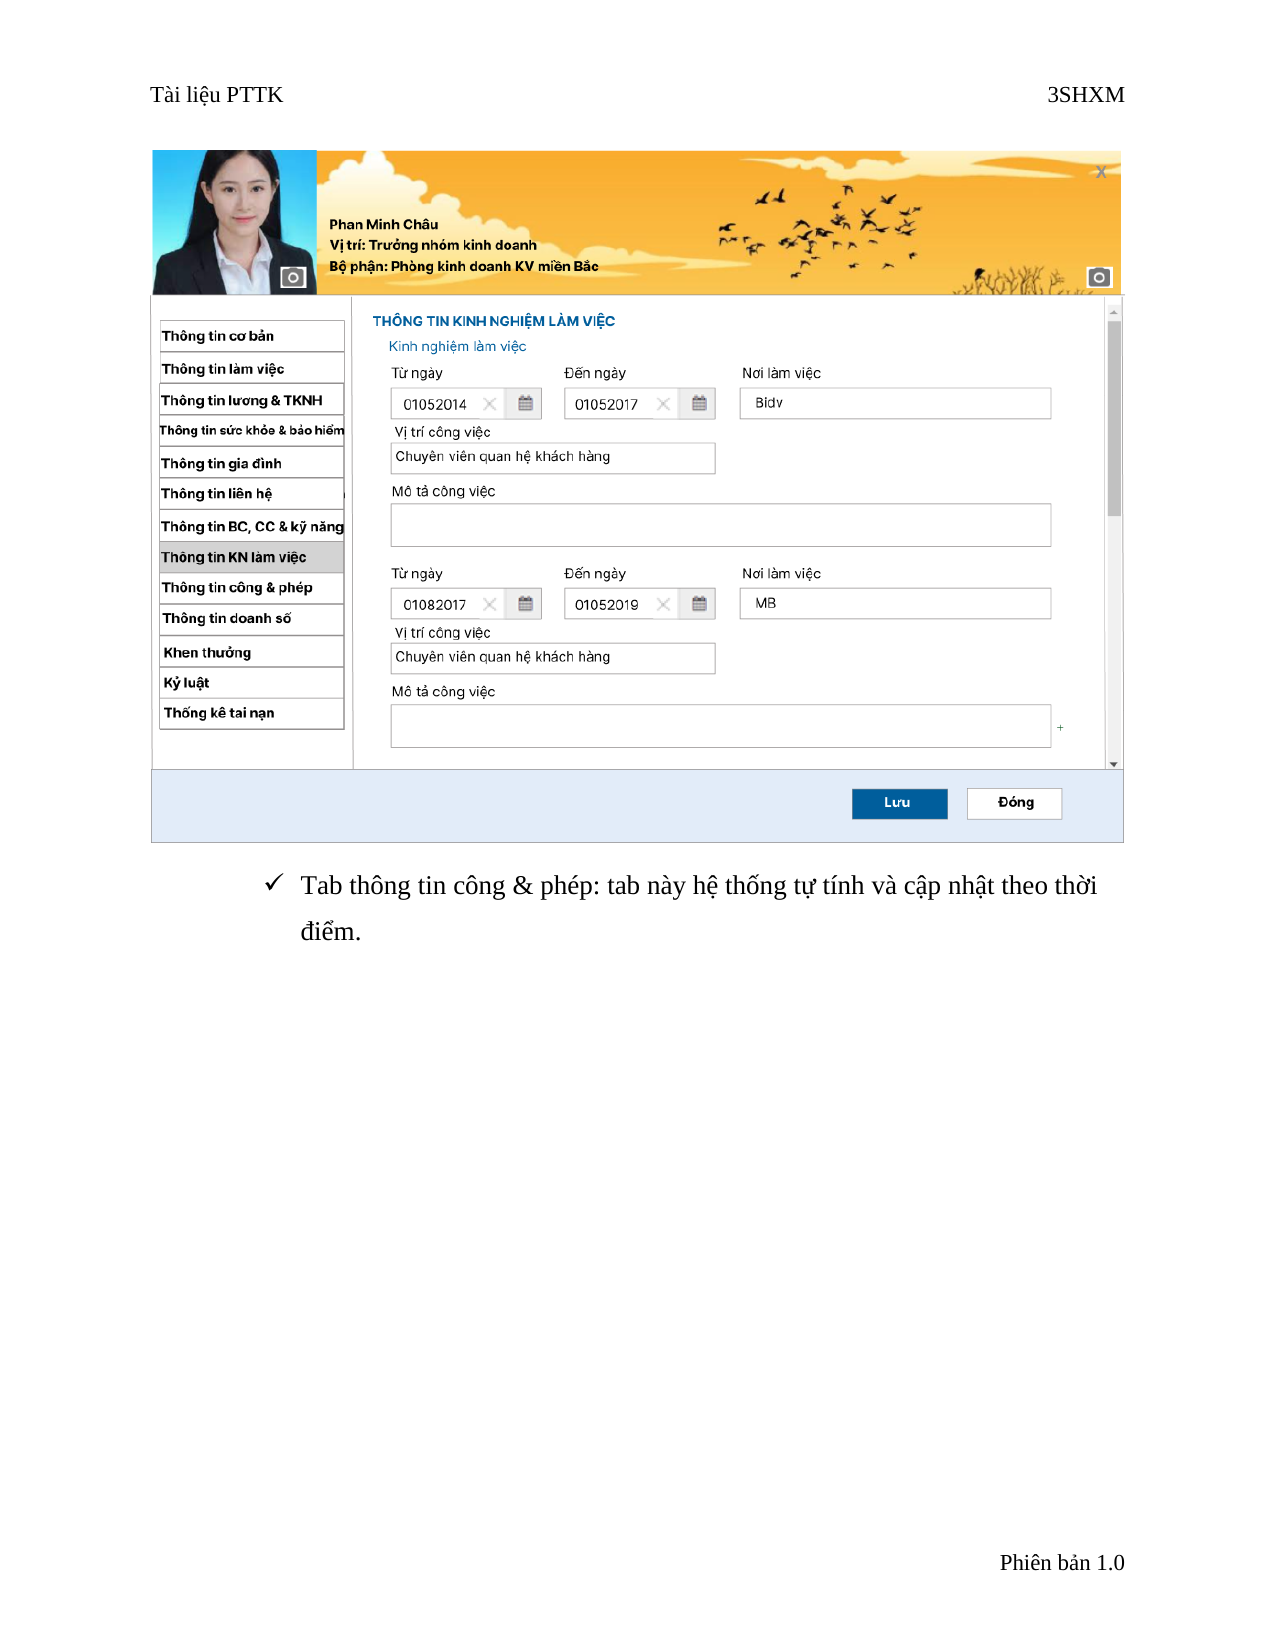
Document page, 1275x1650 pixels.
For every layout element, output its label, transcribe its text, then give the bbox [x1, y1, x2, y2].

picture [150, 150, 1125, 847]
list Tab thông tin công & phép: tab này hệ thống tự tính và cập nhật theo thời điểm. [263, 869, 1125, 947]
